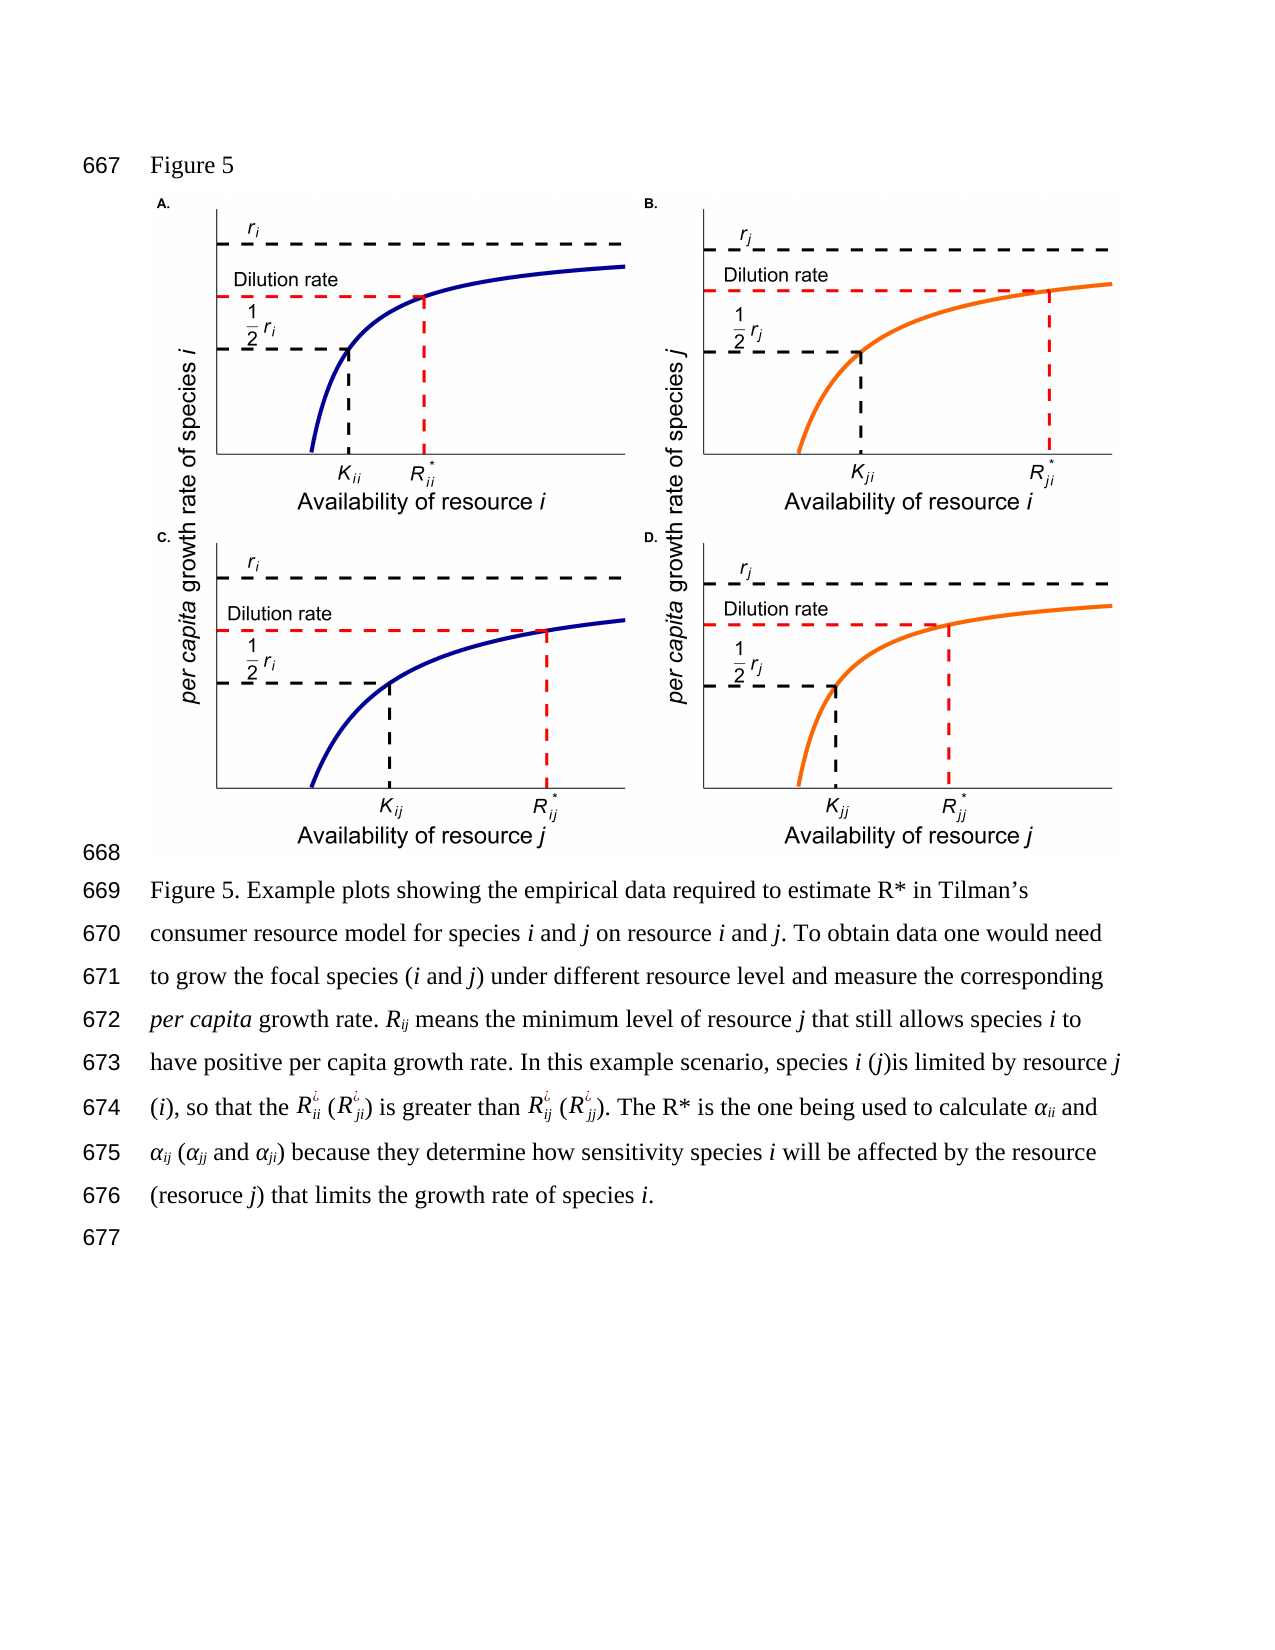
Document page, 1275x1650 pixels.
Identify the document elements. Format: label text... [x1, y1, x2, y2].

picture [150, 193, 1124, 861]
text Figure 5. Example plots showing the empirical data required to estimate R* in Tilman’s consumer resource model for species i and j on resource i and j. To obtain data one would need to grow the focal species (i and j) under different resource level and measure the corresponding per capita growth rate. Rij means the minimum level of resource j that still allows species i to have positive per capita growth rate. In this example scenario, species i (j)is limited by resource j (i), so that the () is greater than (). The R* is the one being used to calculate αii and αij (αjj and αji) because they determine how sensitivity species i will be affected by the resource (resoruce j) that limits the growth rate of species i. [150, 875, 1125, 1209]
text Figure 5 [150, 150, 1125, 179]
